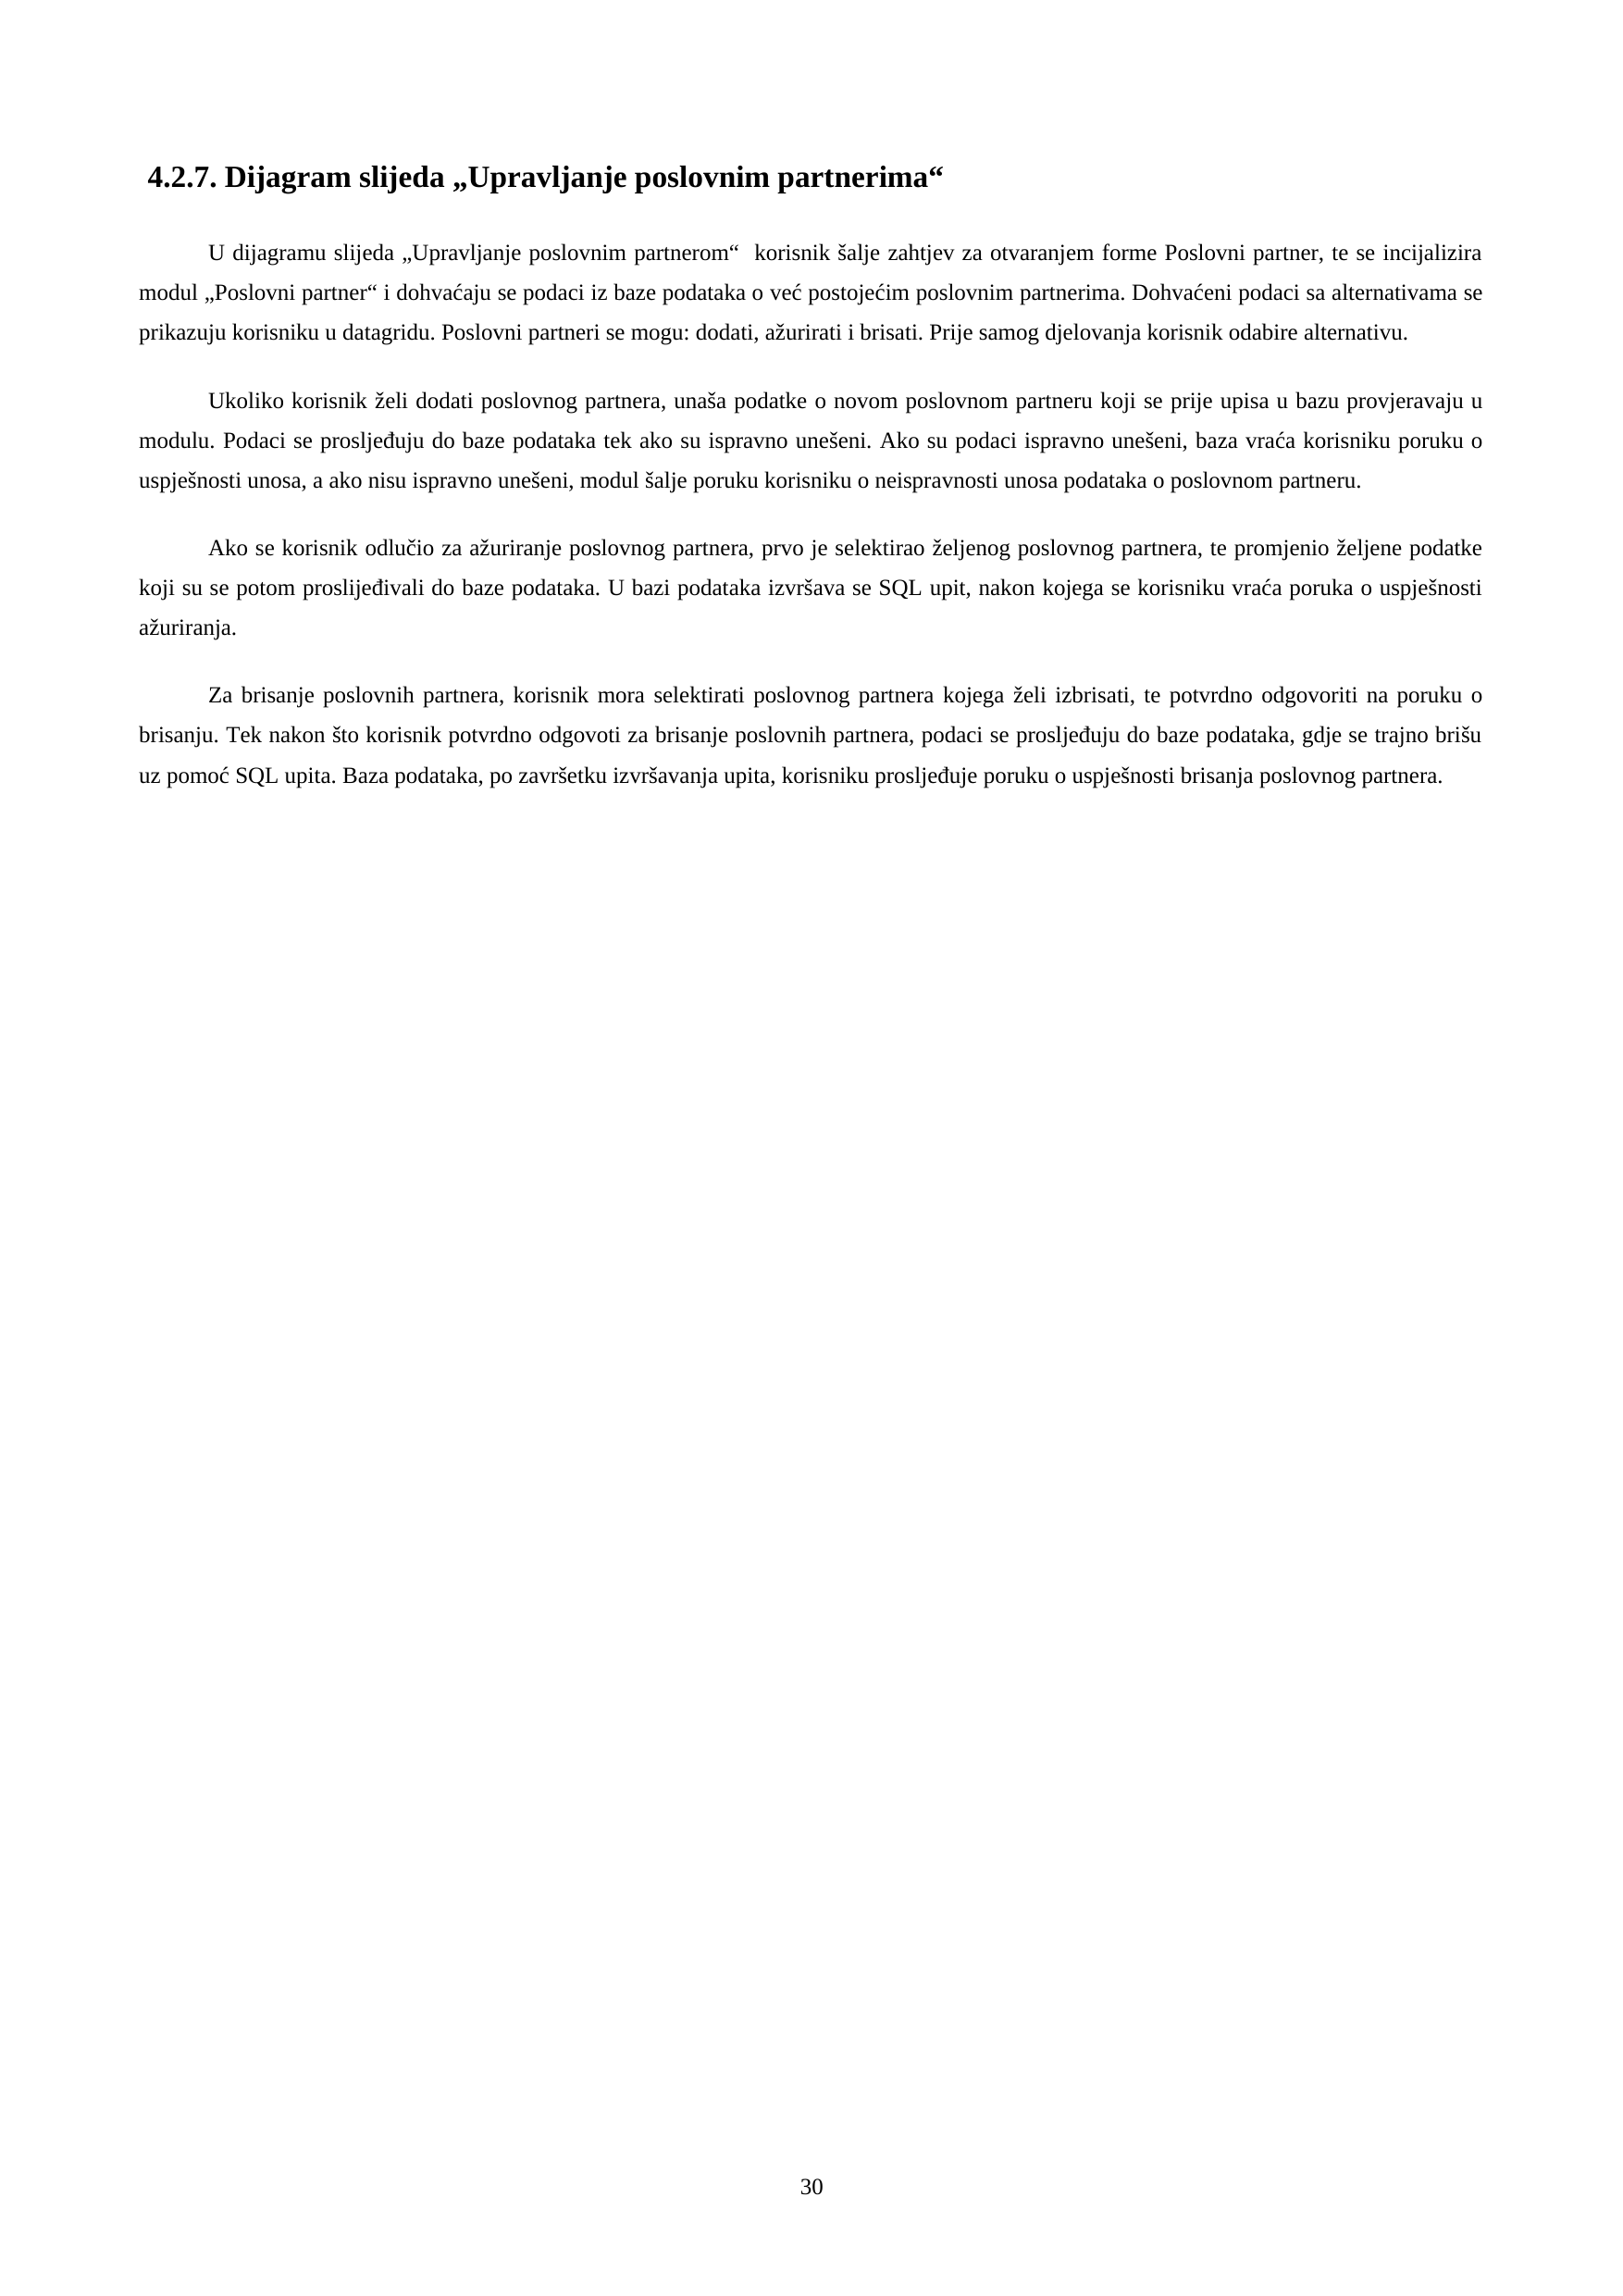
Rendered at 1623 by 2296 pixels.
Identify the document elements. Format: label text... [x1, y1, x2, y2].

text Ako se korisnik odlučio za ažuriranje poslovnog partnera, prvo je selektirao željenog poslovnog partnera, te promjenio željene podatke koji su se potom proslijeđivali do baze podataka. U bazi podataka izvršava se SQL upit, nakon kojega se korisniku vraća poruka o uspješnosti ažuriranja. [139, 534, 1484, 640]
subtitle 4.2.7. Dijagram slijeda „Upravljanje poslovnim partnerima“ [147, 158, 1484, 193]
text U dijagramu slijeda „Upravljanje poslovnim partnerom“ korisnik šalje zahtjev za otvaranjem forme Poslovni partner, te se incijalizira modul „Poslovni partner“ i dohvaćaju se podaci iz baze podataka o već postojećim poslovnim partnerima. Dohvaćeni podaci sa alternativama se prikazuju korisniku u datagridu. Poslovni partneri se mogu: dodati, ažurirati i brisati. Prije samog djelovanja korisnik odabire alternativu. [139, 239, 1484, 345]
text Za brisanje poslovnih partnera, korisnik mora selektirati poslovnog partnera kojega želi izbrisati, te potvrdno odgovoriti na poruku o brisanju. Tek nakon što korisnik potvrdno odgovoti za brisanje poslovnih partnera, podaci se prosljeđuju do baze podataka, gdje se trajno brišu uz pomoć SQL upita. Baza podataka, po završetku izvršavanja upita, korisniku prosljeđuje poruku o uspješnosti brisanja poslovnog partnera. [139, 681, 1484, 788]
text Ukoliko korisnik želi dodati poslovnog partnera, unaša podatke o novom poslovnom partneru koji se prije upisa u bazu provjeravaju u modulu. Podaci se prosljeđuju do baze podataka tek ako su ispravno unešeni. Ako su podaci ispravno unešeni, baza vraća korisniku poruku o uspješnosti unosa, a ako nisu ispravno unešeni, modul šalje poruku korisniku o neispravnosti unosa podataka o poslovnom partneru. [139, 387, 1484, 493]
